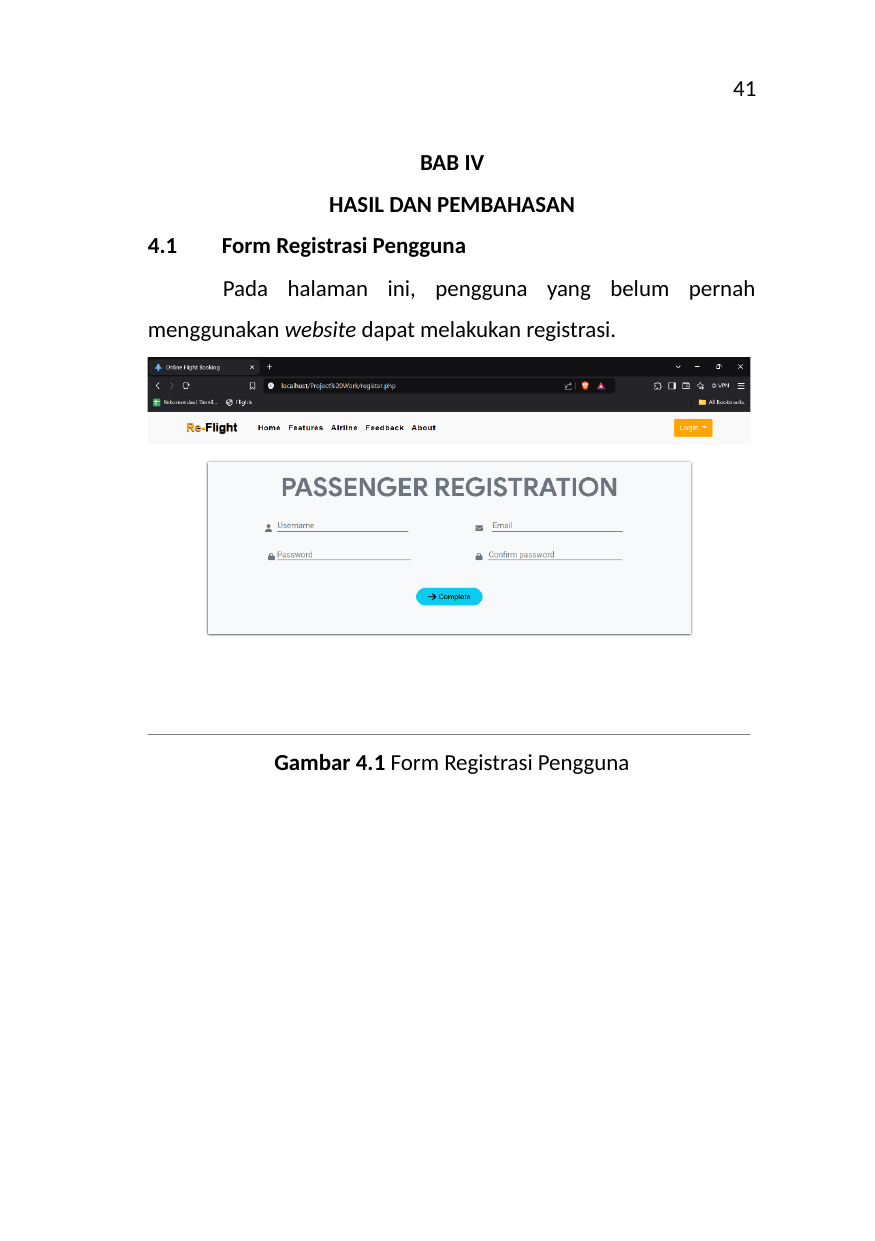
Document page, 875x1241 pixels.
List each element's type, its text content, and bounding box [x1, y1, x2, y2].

picture [147, 357, 751, 735]
text Gambar 4.1 Form Registrasi Pengguna [148, 748, 756, 776]
subtitle BAB IV HASIL DAN PEMBAHASAN [148, 148, 756, 218]
subtitle Form Registrasi Pengguna [148, 232, 756, 260]
text Pada halaman ini, pengguna yang belum pernah menggunakan website dapat melakukan registrasi. [148, 274, 756, 344]
